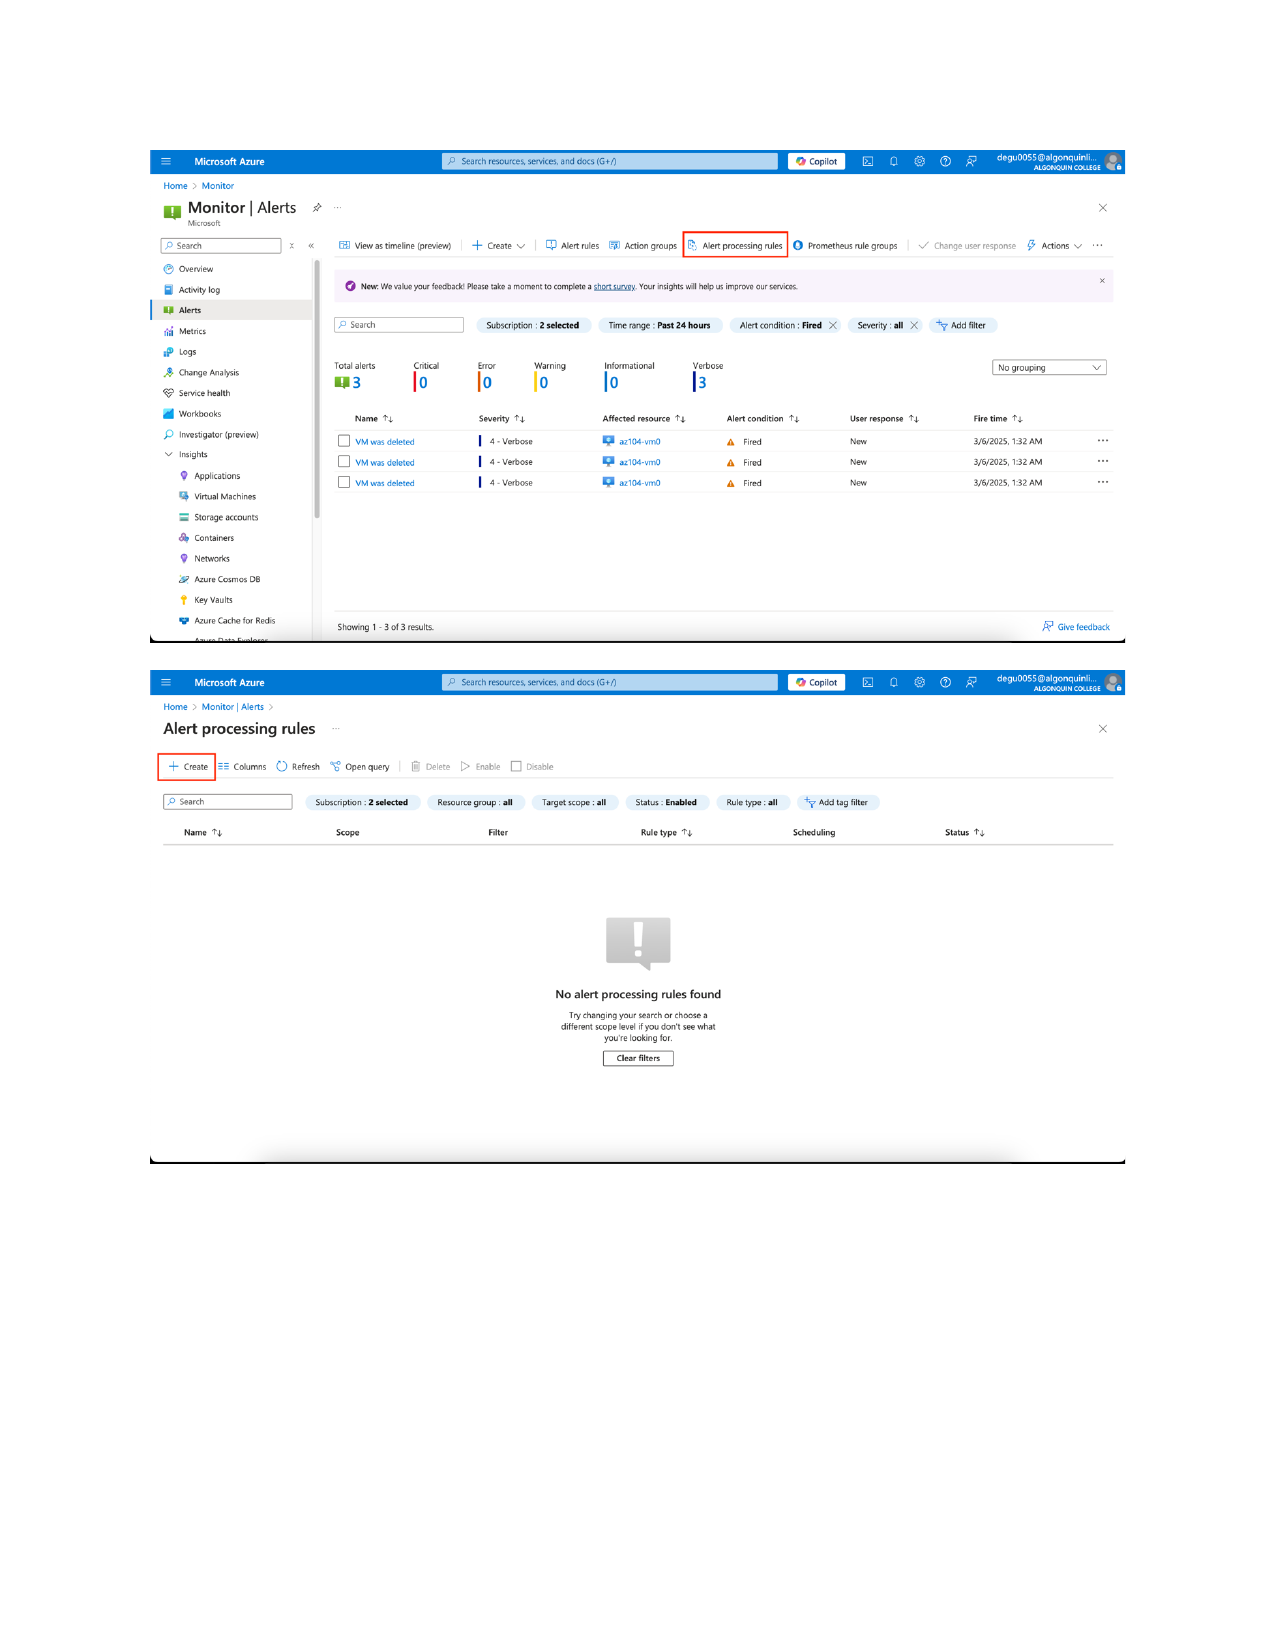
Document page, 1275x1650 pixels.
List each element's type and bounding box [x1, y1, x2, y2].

picture [150, 150, 1125, 643]
picture [150, 670, 1125, 1164]
